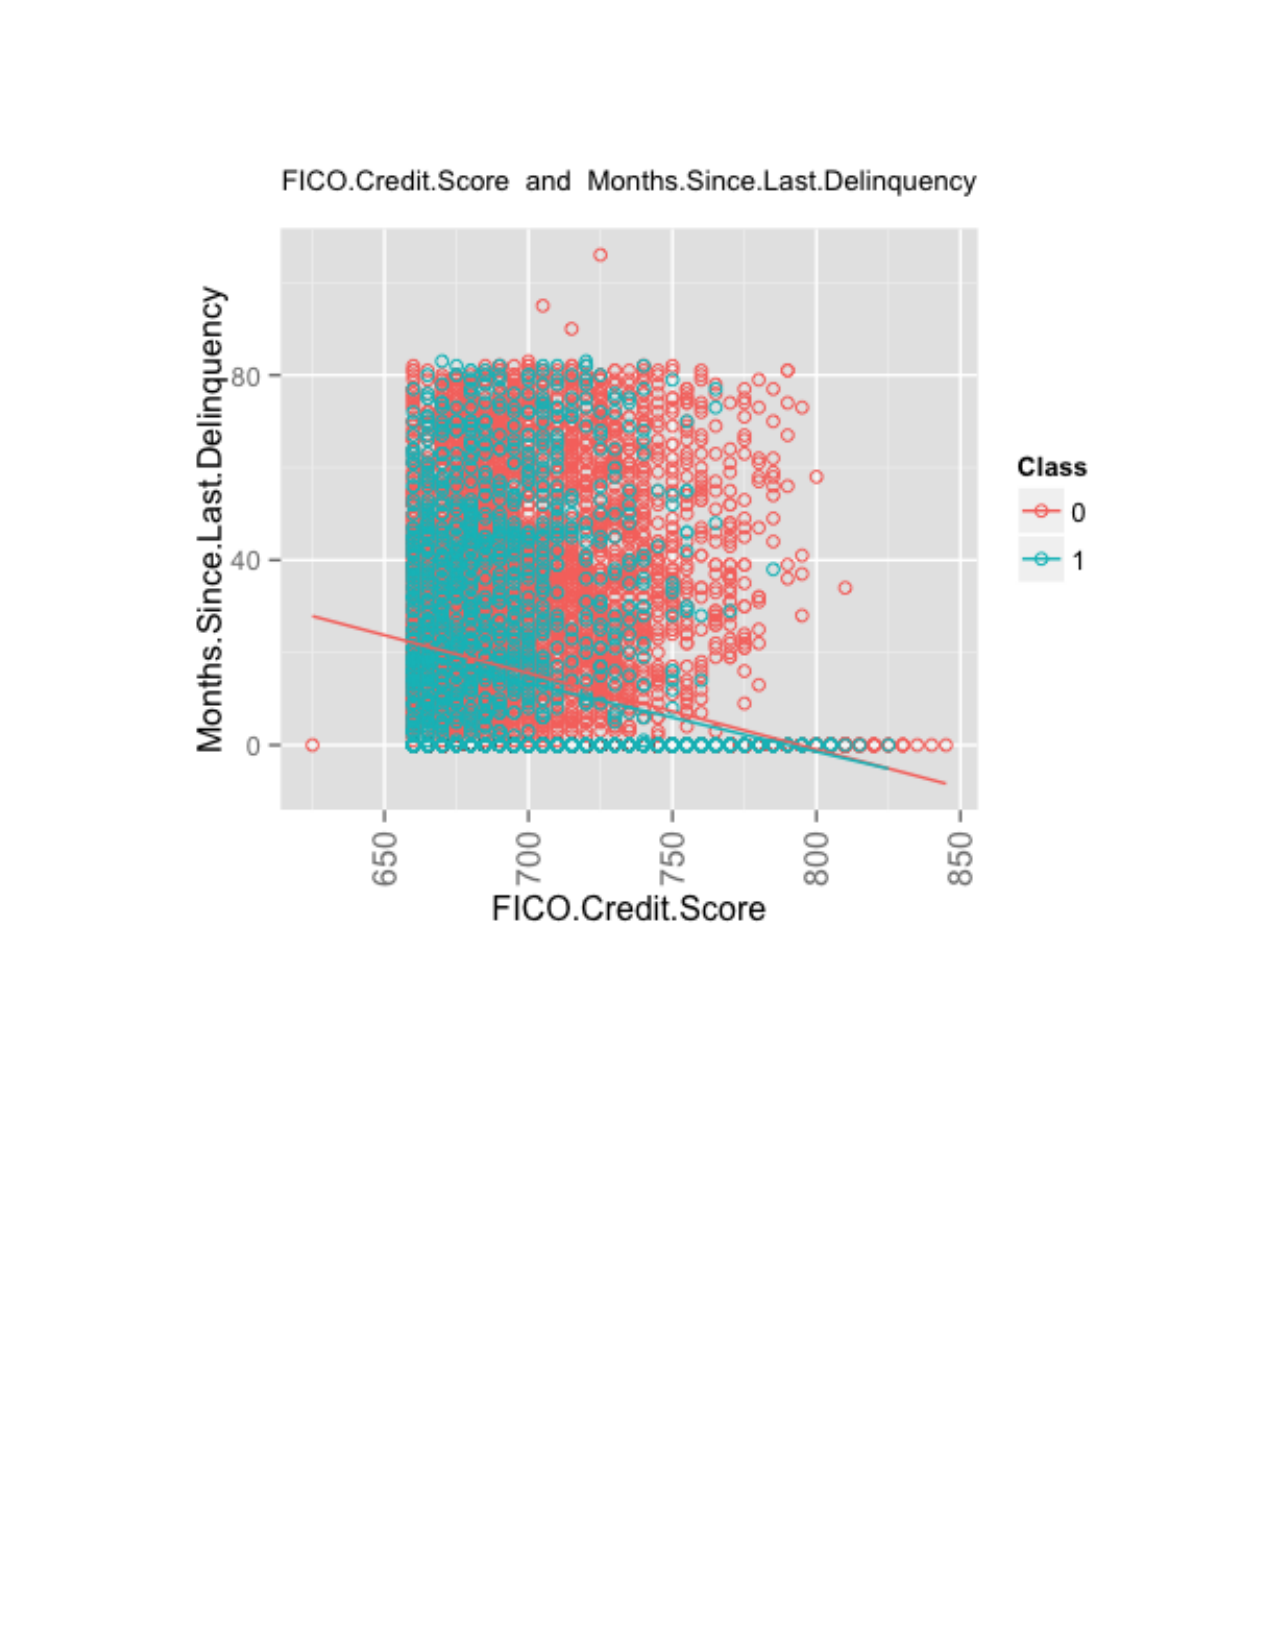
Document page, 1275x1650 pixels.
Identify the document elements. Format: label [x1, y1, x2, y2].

picture [168, 150, 1169, 950]
